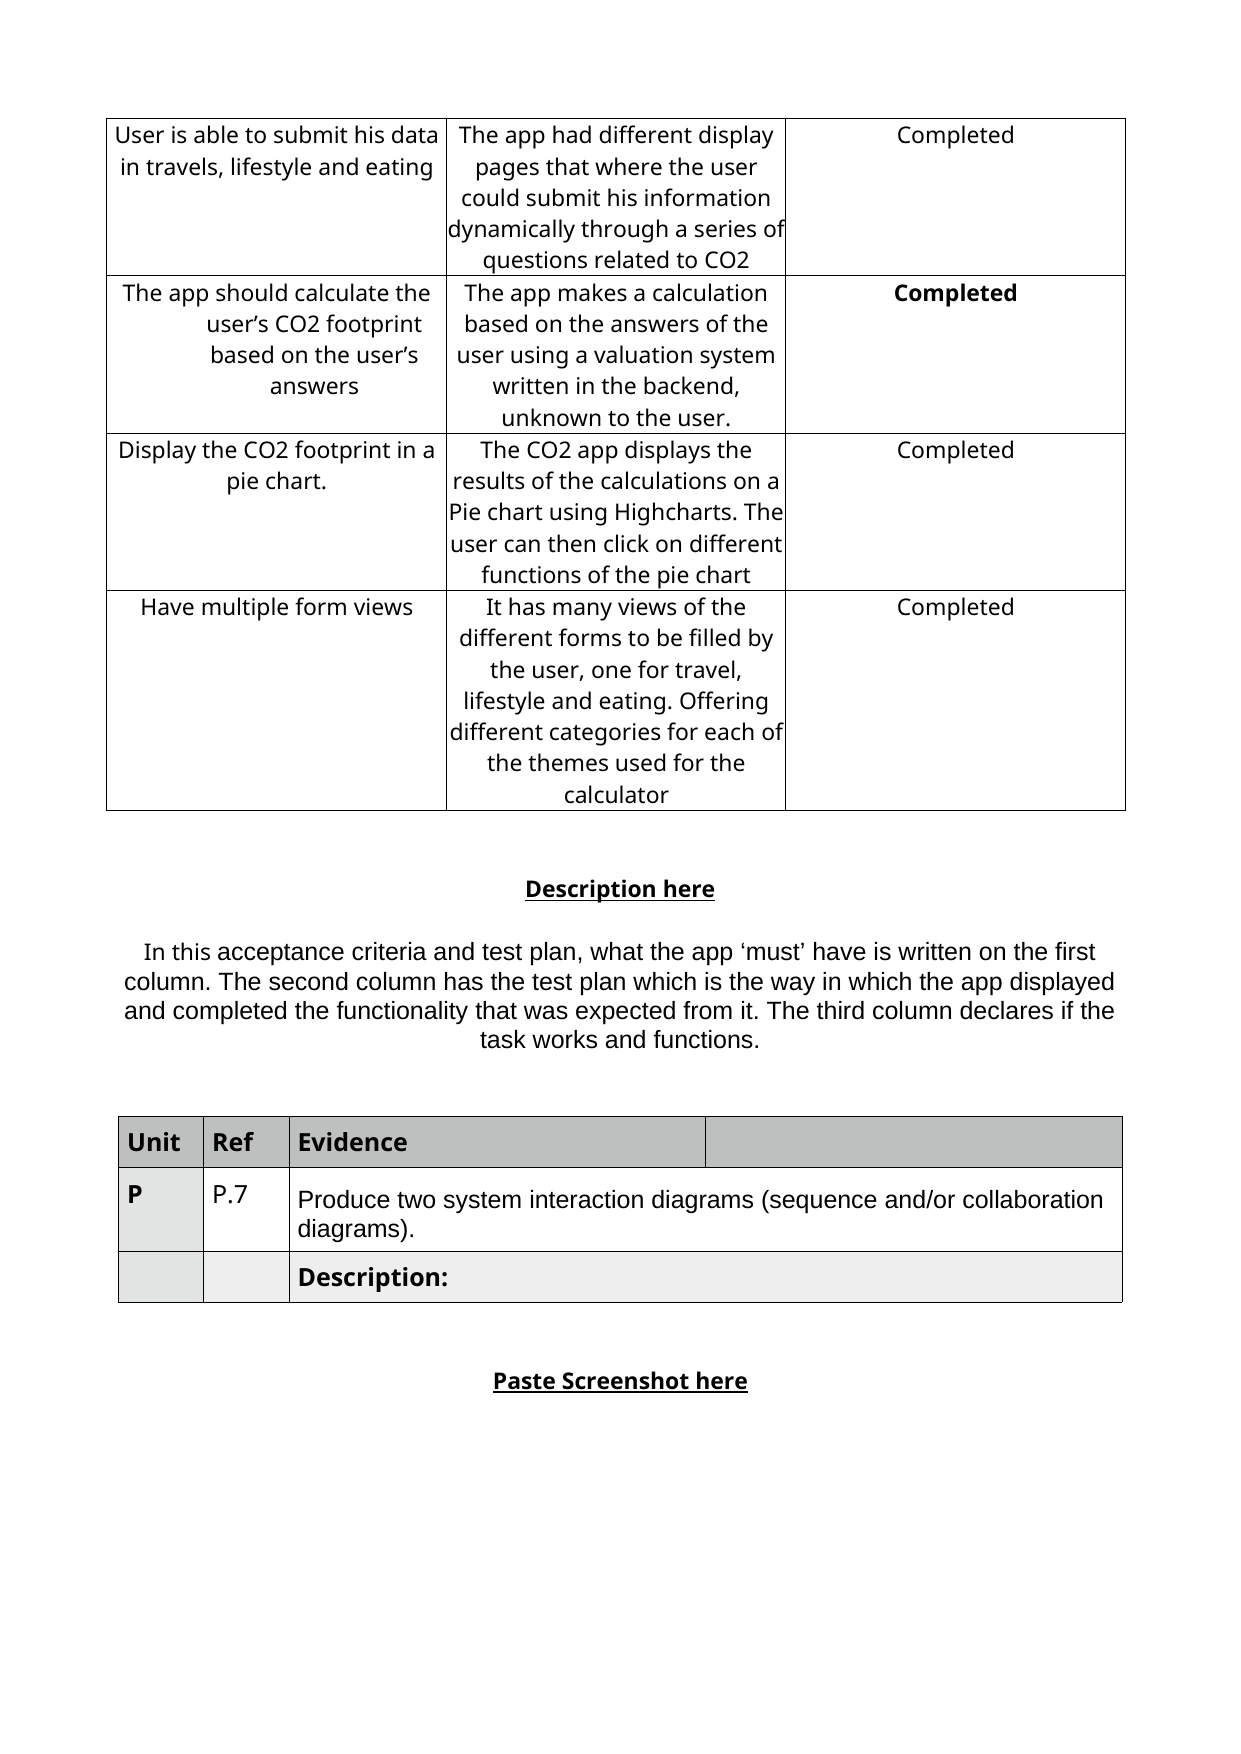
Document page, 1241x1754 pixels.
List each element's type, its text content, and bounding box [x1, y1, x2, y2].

table_cell Display the CO2 footprint in a pie chart. [107, 434, 446, 590]
table_cell Have multiple form views [107, 591, 446, 810]
table_cell Completed [786, 591, 1125, 810]
table_cell User is able to submit his data in travels, lifestyle and eating [107, 119, 446, 275]
table_cell P.7 [204, 1168, 289, 1251]
table_cell The app had different display pages that where the user could submit his information dynamically through a series of questions related to CO2 [447, 119, 785, 275]
table_cell P [119, 1168, 203, 1251]
table_cell Completed [786, 276, 1125, 433]
table_cell It has many views of the different forms to be filled by the user, one for travel, lifestyle and eating. Offering different categories for each of the themes used for the calculator [447, 591, 785, 810]
table_cell Completed [786, 119, 1125, 275]
table_cell Description: [290, 1252, 1122, 1302]
table_header Ref [204, 1117, 289, 1167]
table_header Evidence [290, 1117, 705, 1167]
text Description here [118, 873, 1122, 904]
text Paste Screenshot here [118, 1365, 1122, 1396]
table_cell Produce two system interaction diagrams (sequence and/or collaboration diagrams). [290, 1168, 1122, 1251]
table_cell The app makes a calculation based on the answers of the user using a valuation system written in the backend, unknown to the user. [447, 276, 785, 433]
table_cell [119, 1252, 203, 1302]
table_header [706, 1117, 1122, 1167]
text In this acceptance criteria and test plan, what the app ‘must’ have is written on the first column. The second column has the test plan which is the way in which the app displayed and completed the functionality that was expected from it. The third column declares if the task works and functions. [118, 936, 1122, 1053]
table_header Unit [119, 1117, 203, 1167]
table_cell Completed [786, 434, 1125, 590]
table_cell The CO2 app displays the results of the calculations on a Pie chart using Highcharts. The user can then click on different functions of the pie chart [447, 434, 785, 590]
table_cell [204, 1252, 289, 1302]
table_cell The app should calculate the user’s CO2 footprint based on the user’s answers [107, 276, 446, 433]
